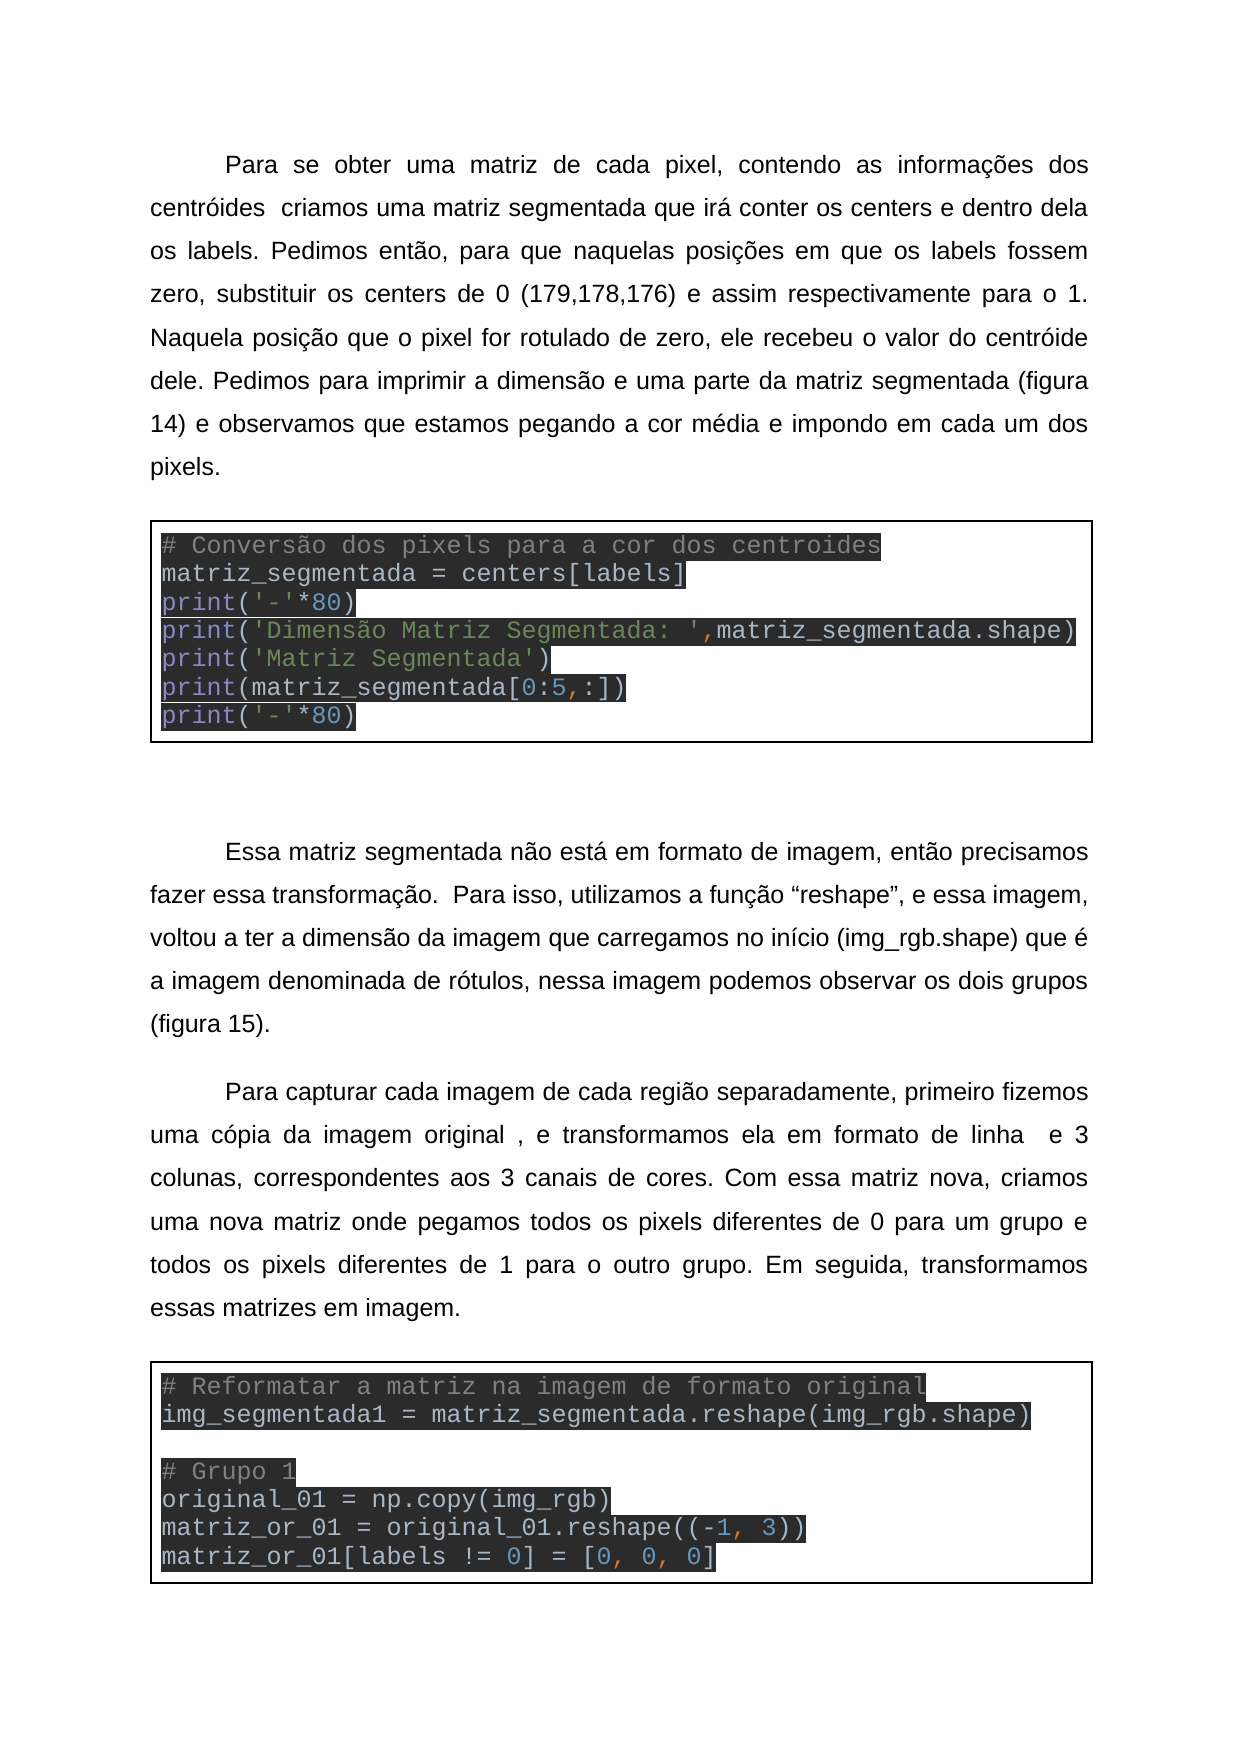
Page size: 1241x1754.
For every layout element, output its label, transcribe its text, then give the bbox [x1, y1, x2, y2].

text Essa matriz segmentada não está em formato de imagem, então precisamos fazer essa transformação. Para isso, utilizamos a função “reshape”, e essa imagem, voltou a ter a dimensão da imagem que carregamos no início (img_rgb.shape) que é a imagem denominada de rótulos, nessa imagem podemos observar os dois grupos (figura 15). [150, 836, 1090, 1038]
text Para capturar cada imagem de cada região separadamente, primeiro fizemos uma cópia da imagem original , e transformamos ela em formato de linha e 3 colunas, correspondentes aos 3 canais de cores. Com essa matriz nova, criamos uma nova matriz onde pegamos todos os pixels diferentes de 0 para um grupo e todos os pixels diferentes de 1 para o outro grupo. Em seguida, transformamos essas matrizes em imagem. [150, 1077, 1090, 1321]
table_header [152, 1363, 1091, 1582]
text Para se obter uma matriz de cada pixel, contendo as informações dos centróides criamos uma matriz segmentada que irá conter os centers e dentro dela os labels. Pedimos então, para que naquelas posições em que os labels fossem zero, substituir os centers de 0 (179,178,176) e assim respectivamente para o 1. Naquela posição que o pixel for rotulado de zero, ele recebeu o valor do centróide dele. Pedimos para imprimir a dimensão e uma parte da matriz segmentada (figura 14) e observamos que estamos pegando a cor média e impondo em cada um dos pixels. [150, 150, 1090, 481]
table_header # Conversão dos pixels para a cor dos centroides matriz_segmentada = centers[labels] print('-'*80) print('Dimensão Matriz Segmentada: ',matriz_segmentada.shape) print('Matriz Segmentada') print(matriz_segmentada[0:5,:]) print('-'*80) [152, 522, 1091, 741]
